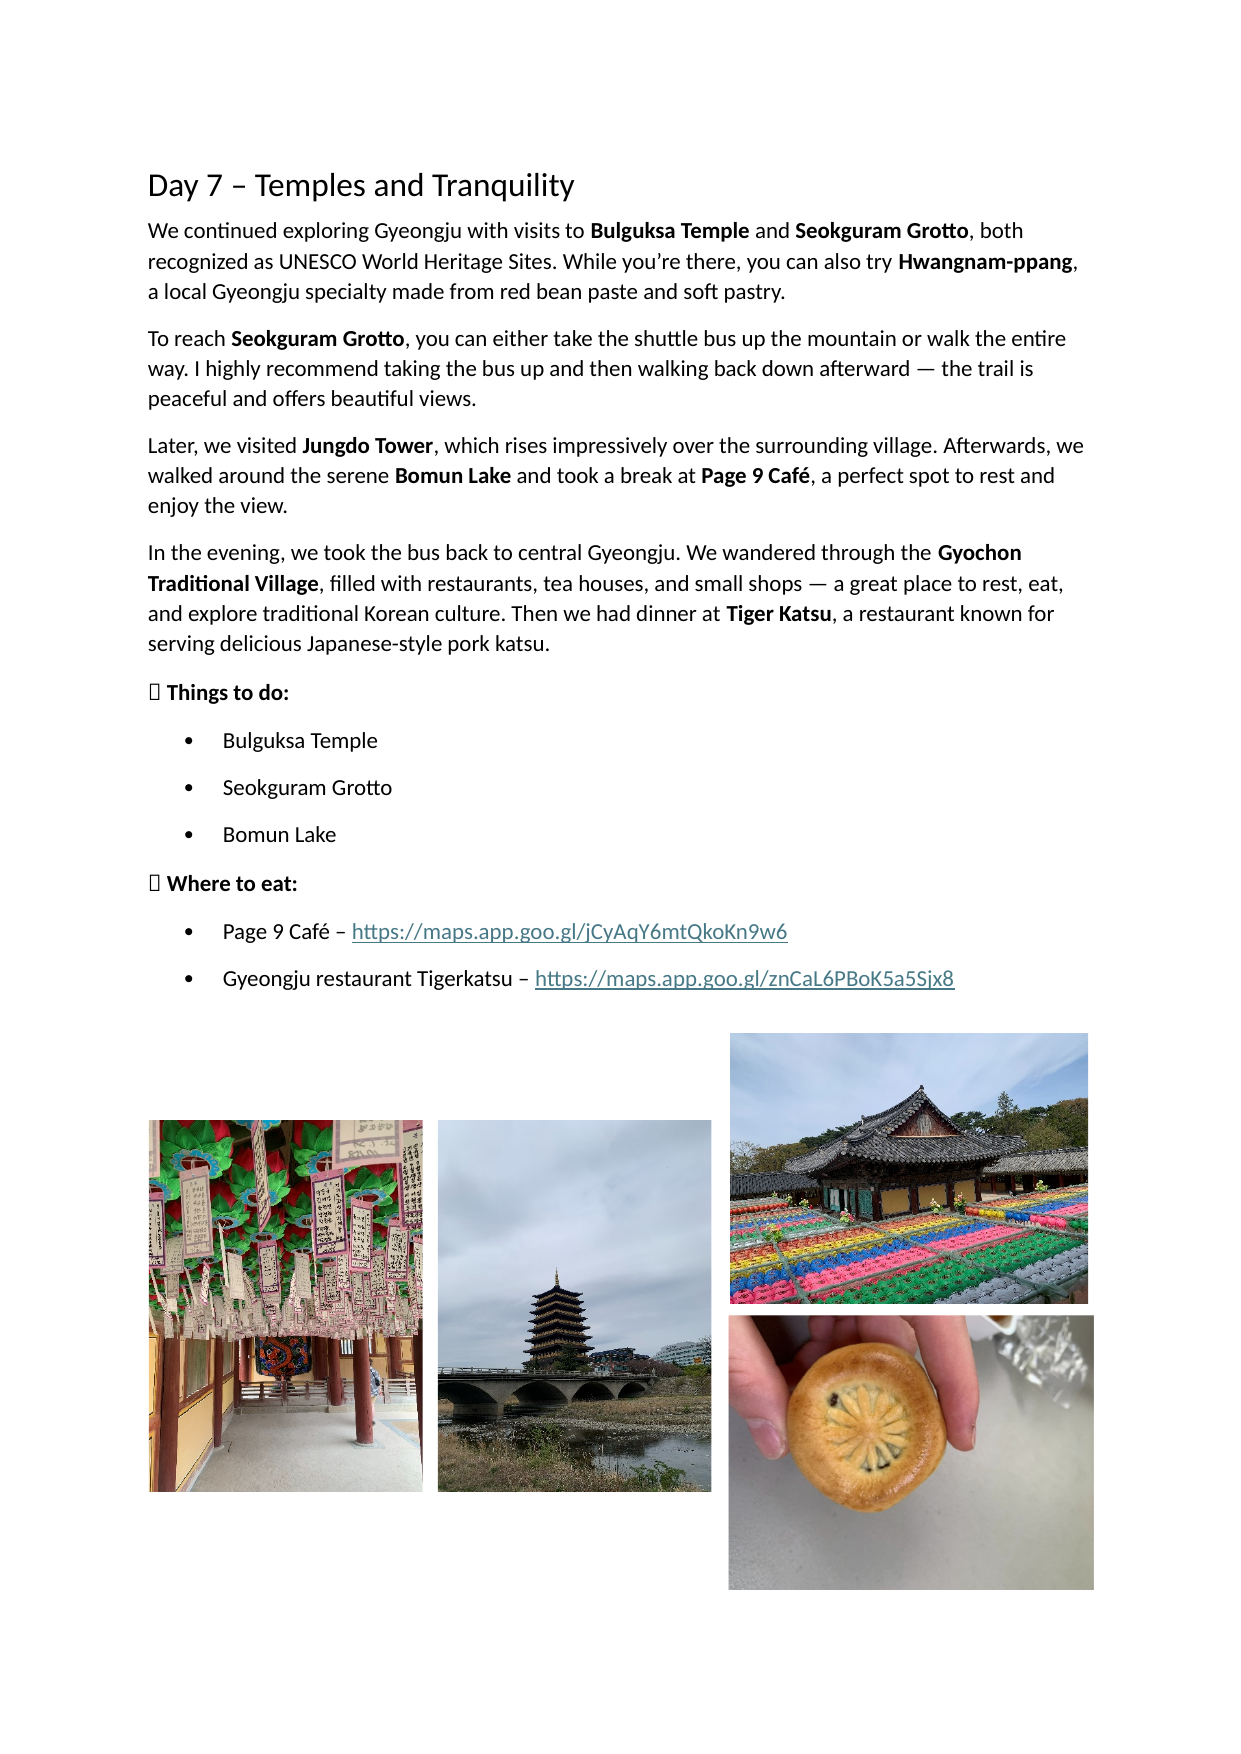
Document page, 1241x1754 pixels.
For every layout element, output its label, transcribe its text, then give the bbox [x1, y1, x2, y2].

text 💡 Things to do: [148, 676, 1093, 707]
list Bomun Lake [185, 820, 1093, 848]
list Gyeongju restaurant Tigerkatsu – https://maps.app.goo.gl/znCaL6PBoK5a5Sjx8 [185, 964, 1093, 992]
text In the evening, we took the bus back to central Gyeongju. We wandered through the Gyochon Traditional Village, filled with restaurants, tea houses, and small shops — a great place to rest, eat, and explore traditional Korean culture. Then we had dinner at Tiger Katsu, a restaurant known for serving delicious Japanese-style pork katsu. [148, 538, 1093, 657]
picture [729, 1316, 1093, 1590]
text Later, we visited Jungdo Tower, which rises impressively over the surrounding village. Afterwards, we walked around the serene Bomun Lake and took a break at Page 9 Café, a perfect spot to rest and enjoy the view. [148, 431, 1093, 519]
picture [147, 1120, 423, 1490]
subtitle Day 7 – Temples and Tranquility [148, 164, 1093, 205]
list Seokguram Grotto [185, 773, 1093, 801]
list Page 9 Café – https://maps.app.goo.gl/jCyAqY6mtQkoKn9w6 [185, 917, 1093, 945]
picture [728, 1033, 1088, 1303]
text To reach Seokguram Grotto, you can either take the shuttle bus up the mountain or walk the entire way. I highly recommend taking the bus up and then walking back down afterward — the trail is peaceful and offers beautiful views. [148, 324, 1093, 412]
picture [436, 1120, 712, 1490]
text We continued exploring Gyeongju with visits to Bulguksa Temple and Seokguram Grotto, both recognized as UNESCO World Heritage Sites. While you’re there, you can also try Hwangnam-ppang, a local Gyeongju specialty made from red bean paste and soft pastry. [148, 217, 1093, 305]
text 🍜 Where to eat: [148, 867, 1093, 898]
list Bulguksa Temple [185, 726, 1093, 754]
